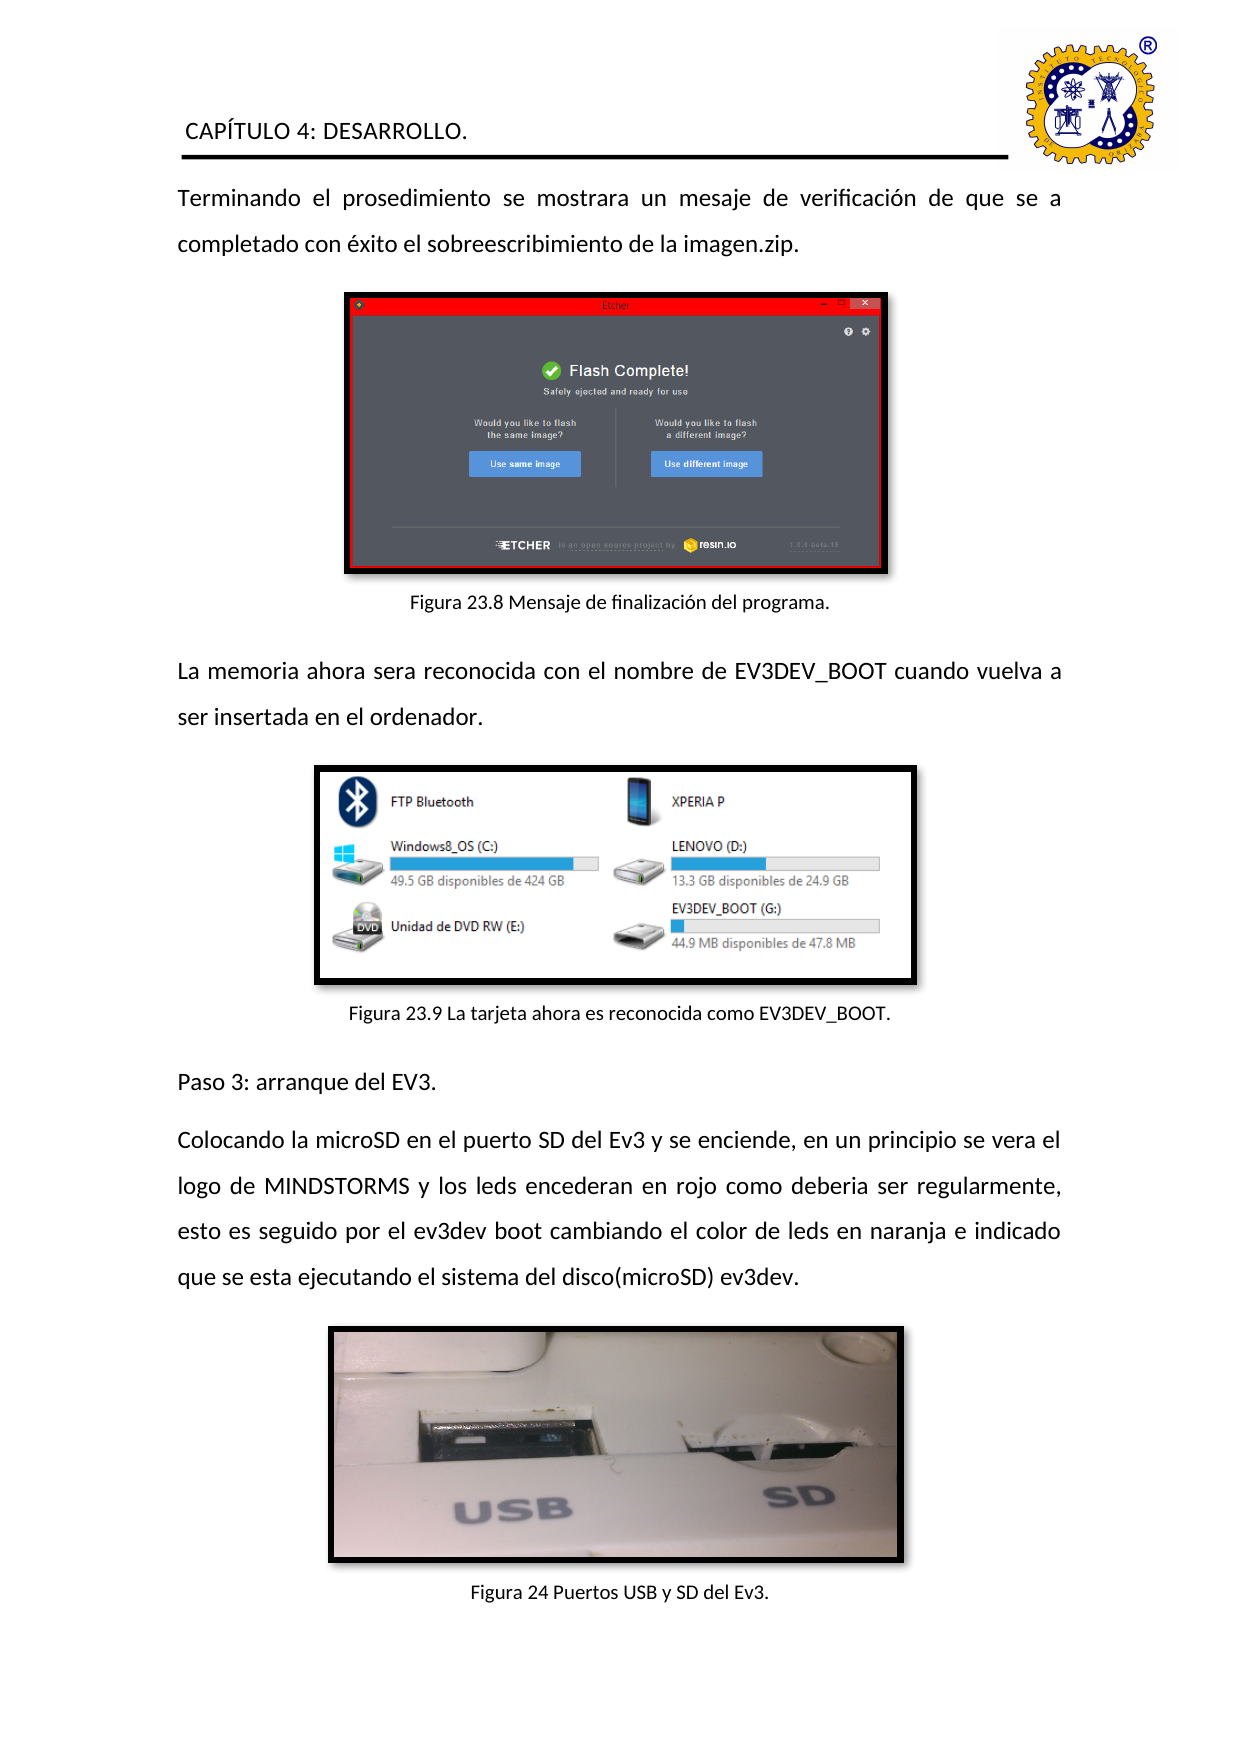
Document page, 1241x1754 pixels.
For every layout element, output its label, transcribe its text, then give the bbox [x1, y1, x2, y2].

text Paso 3: arranque del EV3. [177, 1066, 1063, 1096]
text Terminando el prosedimiento se mostrara un mesaje de verificación de que se a completado con éxito el sobreescribimiento de la imagen.zip. [177, 182, 1063, 258]
picture [320, 772, 911, 978]
text La memoria ahora sera reconocida con el nombre de EV3DEV_BOOT cuando vuelva a ser insertada en el ordenador. [177, 655, 1063, 731]
picture [350, 298, 881, 568]
picture [996, 27, 1179, 171]
picture [334, 1332, 897, 1557]
text Colocando la microSD en el puerto SD del Ev3 y se enciende, en un principio se vera el logo de MINDSTORMS y los leds encederan en rojo como deberia ser regularmente, esto es seguido por el ev3dev boot cambiando el color de leds en naranja e indicado que se esta ejecutando el sistema del disco(microSD) ev3dev. [177, 1124, 1063, 1292]
